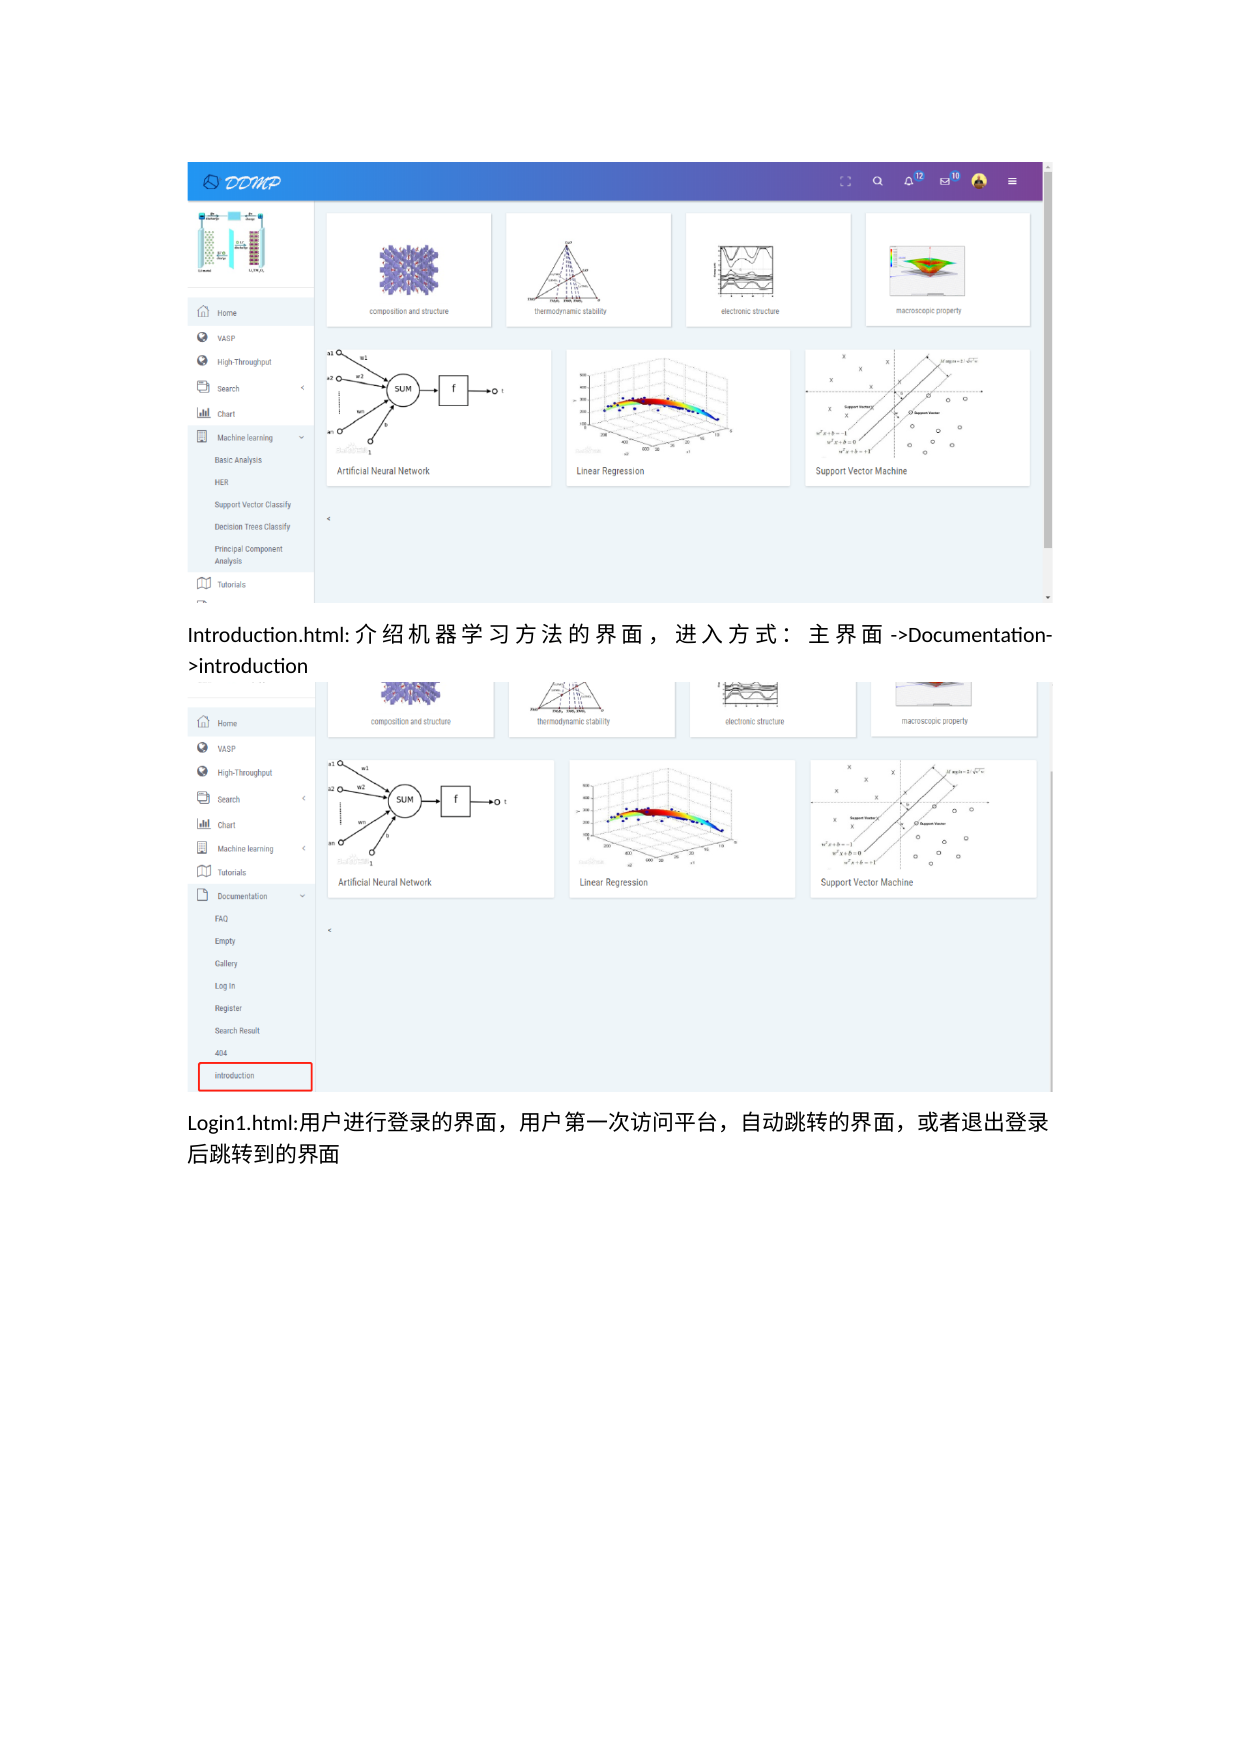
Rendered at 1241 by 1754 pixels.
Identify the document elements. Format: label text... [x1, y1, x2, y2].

picture [187, 682, 1053, 1092]
text Introduction.html:介绍机器学习方法的界面，进入方式：主界面->Documentation->introduction [187, 617, 1053, 682]
picture [187, 162, 1053, 603]
text Login1.html:用户进行登录的界面，用户第一次访问平台，自动跳转的界面，或者退出登录后跳转到的界面 [187, 1104, 1053, 1169]
